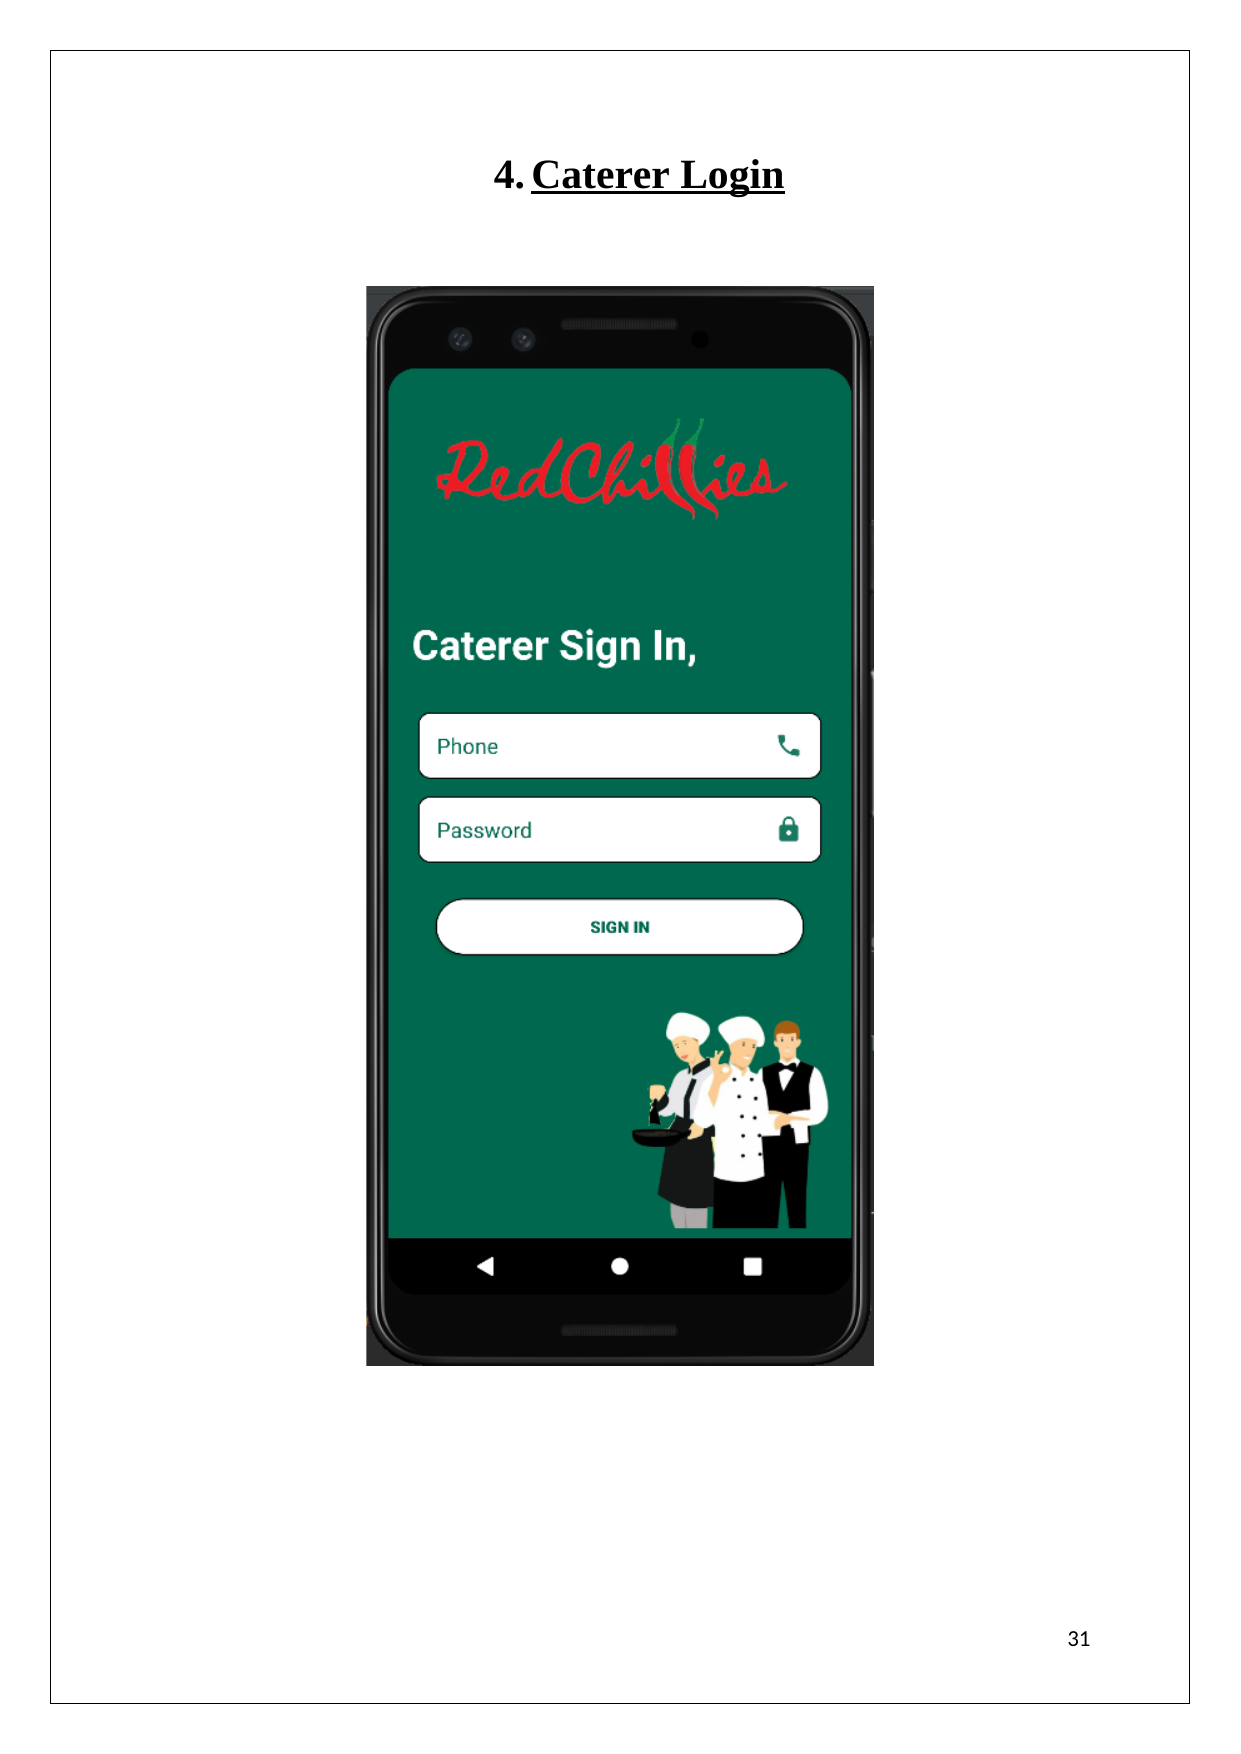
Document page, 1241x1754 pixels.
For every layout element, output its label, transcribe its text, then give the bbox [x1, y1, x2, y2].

picture [366, 286, 874, 1366]
list Caterer Login [187, 150, 1090, 198]
